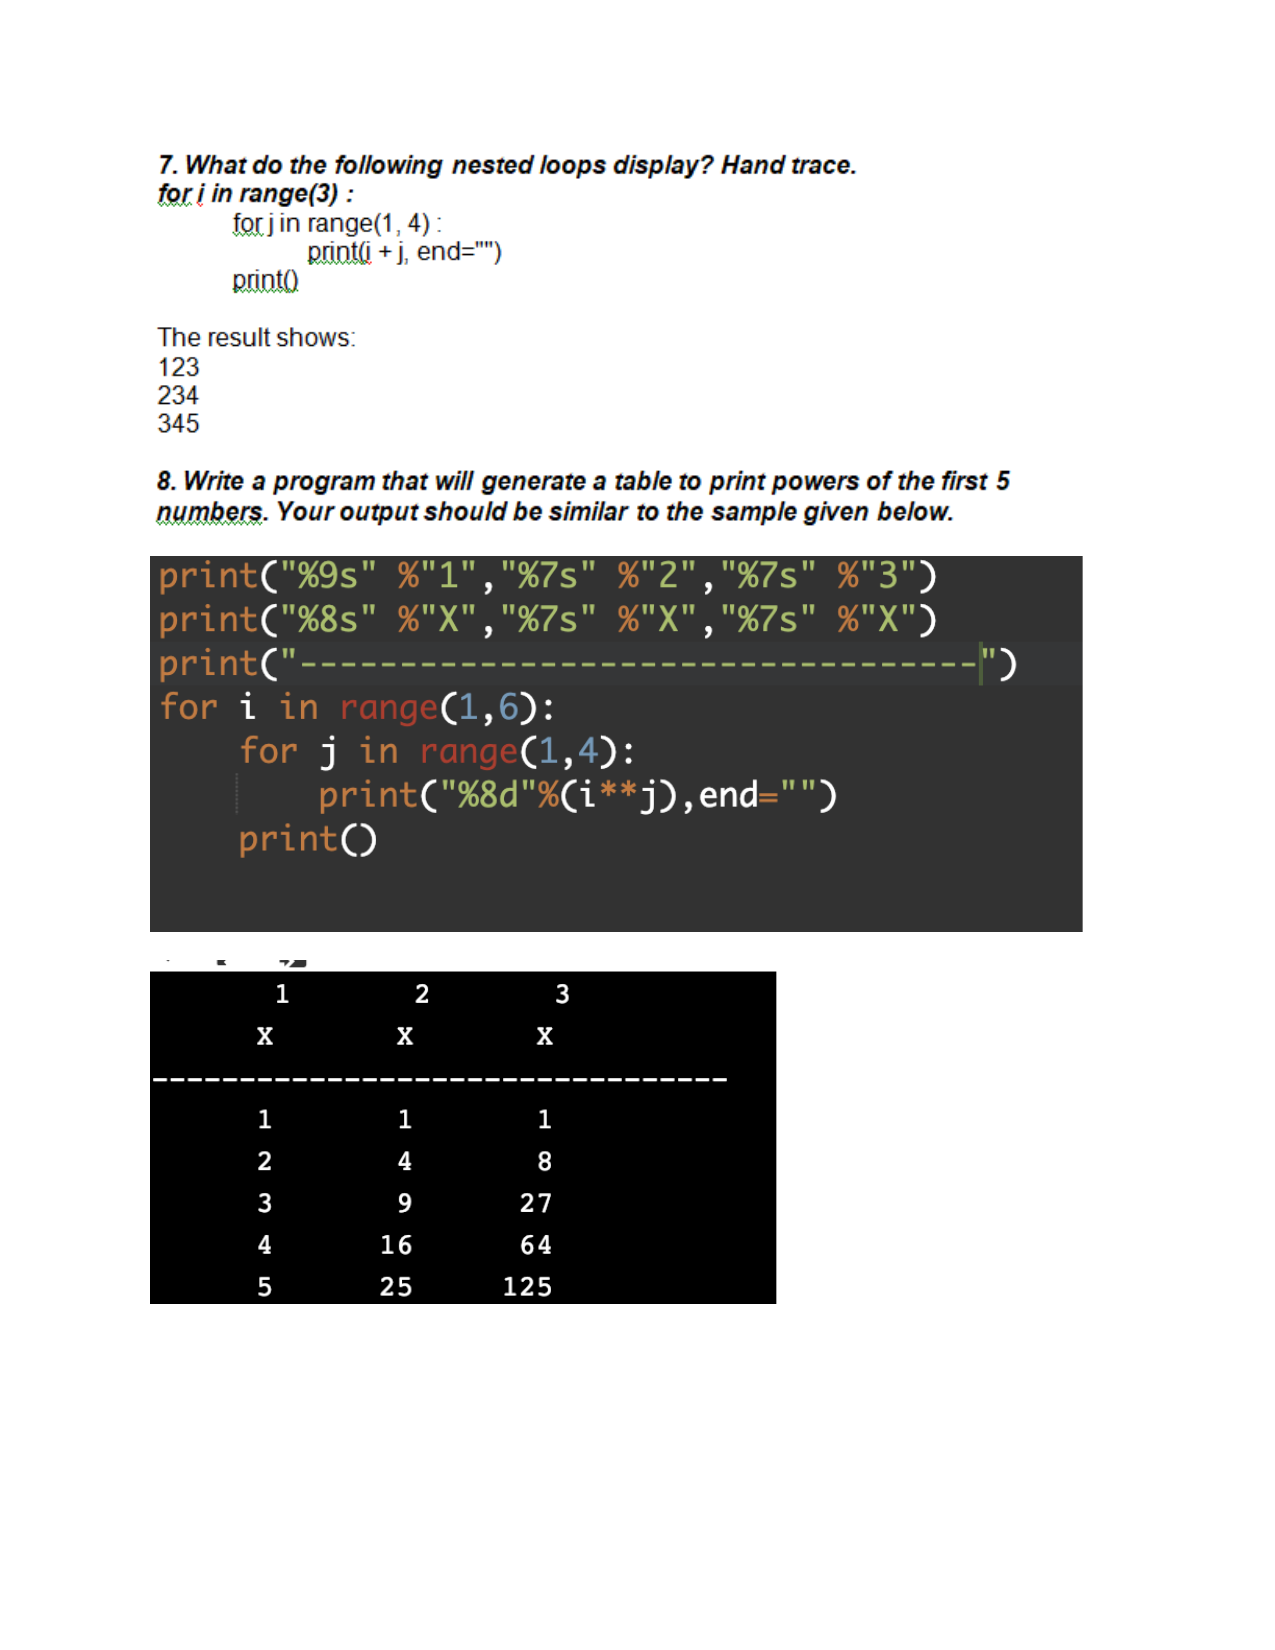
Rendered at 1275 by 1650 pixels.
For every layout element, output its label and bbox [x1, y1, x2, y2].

picture [150, 556, 1083, 932]
picture [150, 960, 777, 1304]
picture [150, 464, 1019, 532]
picture [150, 150, 908, 439]
